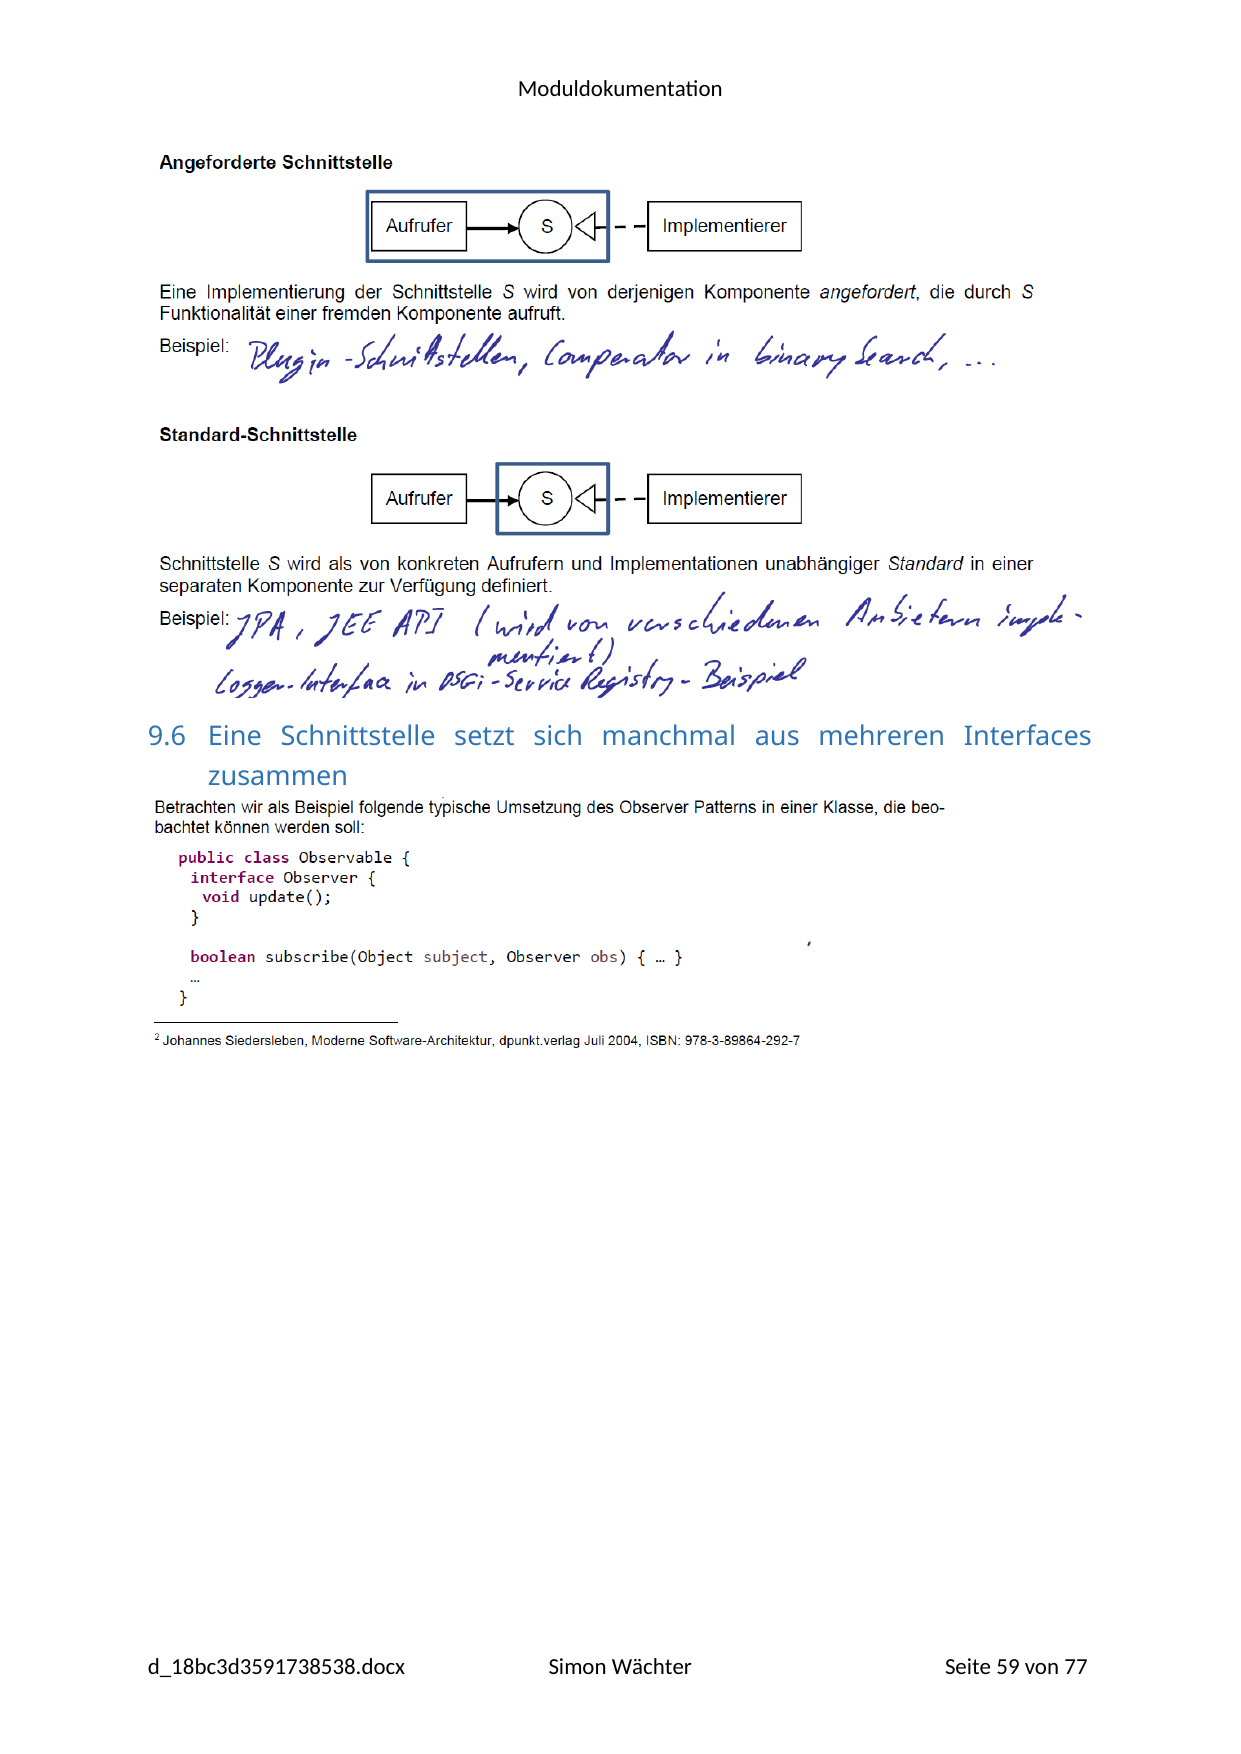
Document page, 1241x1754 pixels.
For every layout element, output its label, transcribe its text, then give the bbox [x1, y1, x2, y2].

subtitle Eine Schnittstelle setzt sich manchmal aus mehreren Interfaces zusammen [148, 716, 1093, 793]
picture [147, 796, 962, 1056]
picture [147, 147, 1093, 698]
